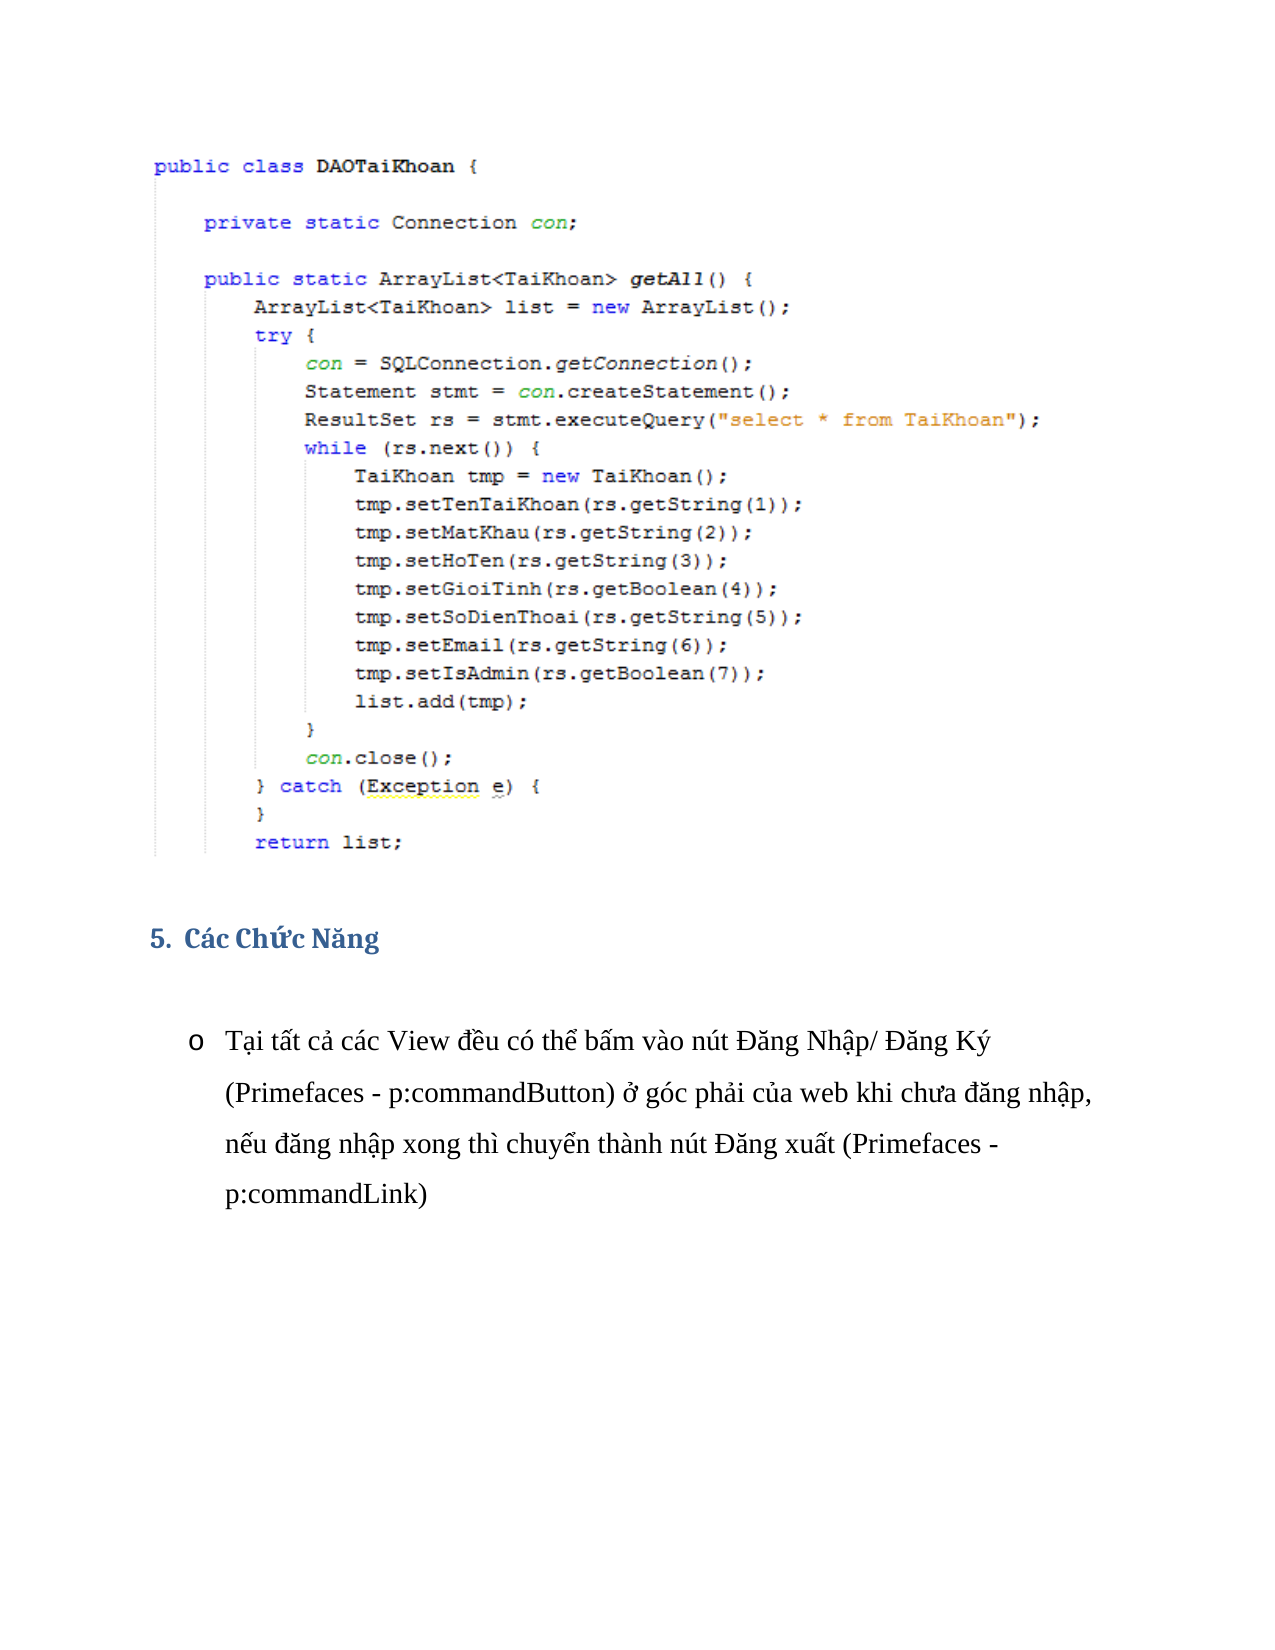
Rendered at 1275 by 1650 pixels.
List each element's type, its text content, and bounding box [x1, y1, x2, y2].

subtitle 5. Các Chức Năng [150, 922, 1125, 956]
picture [150, 150, 1044, 858]
list Tại tất cả các View đều có thể bấm vào nút Đăng Nhập/ Đăng Ký (Primefaces - p:commandButton) ở góc phải của web khi chưa đăng nhập, nếu đăng nhập xong thì chuyển thành nút Đăng xuất (Primefaces - p:commandLink) [187, 1023, 1125, 1210]
